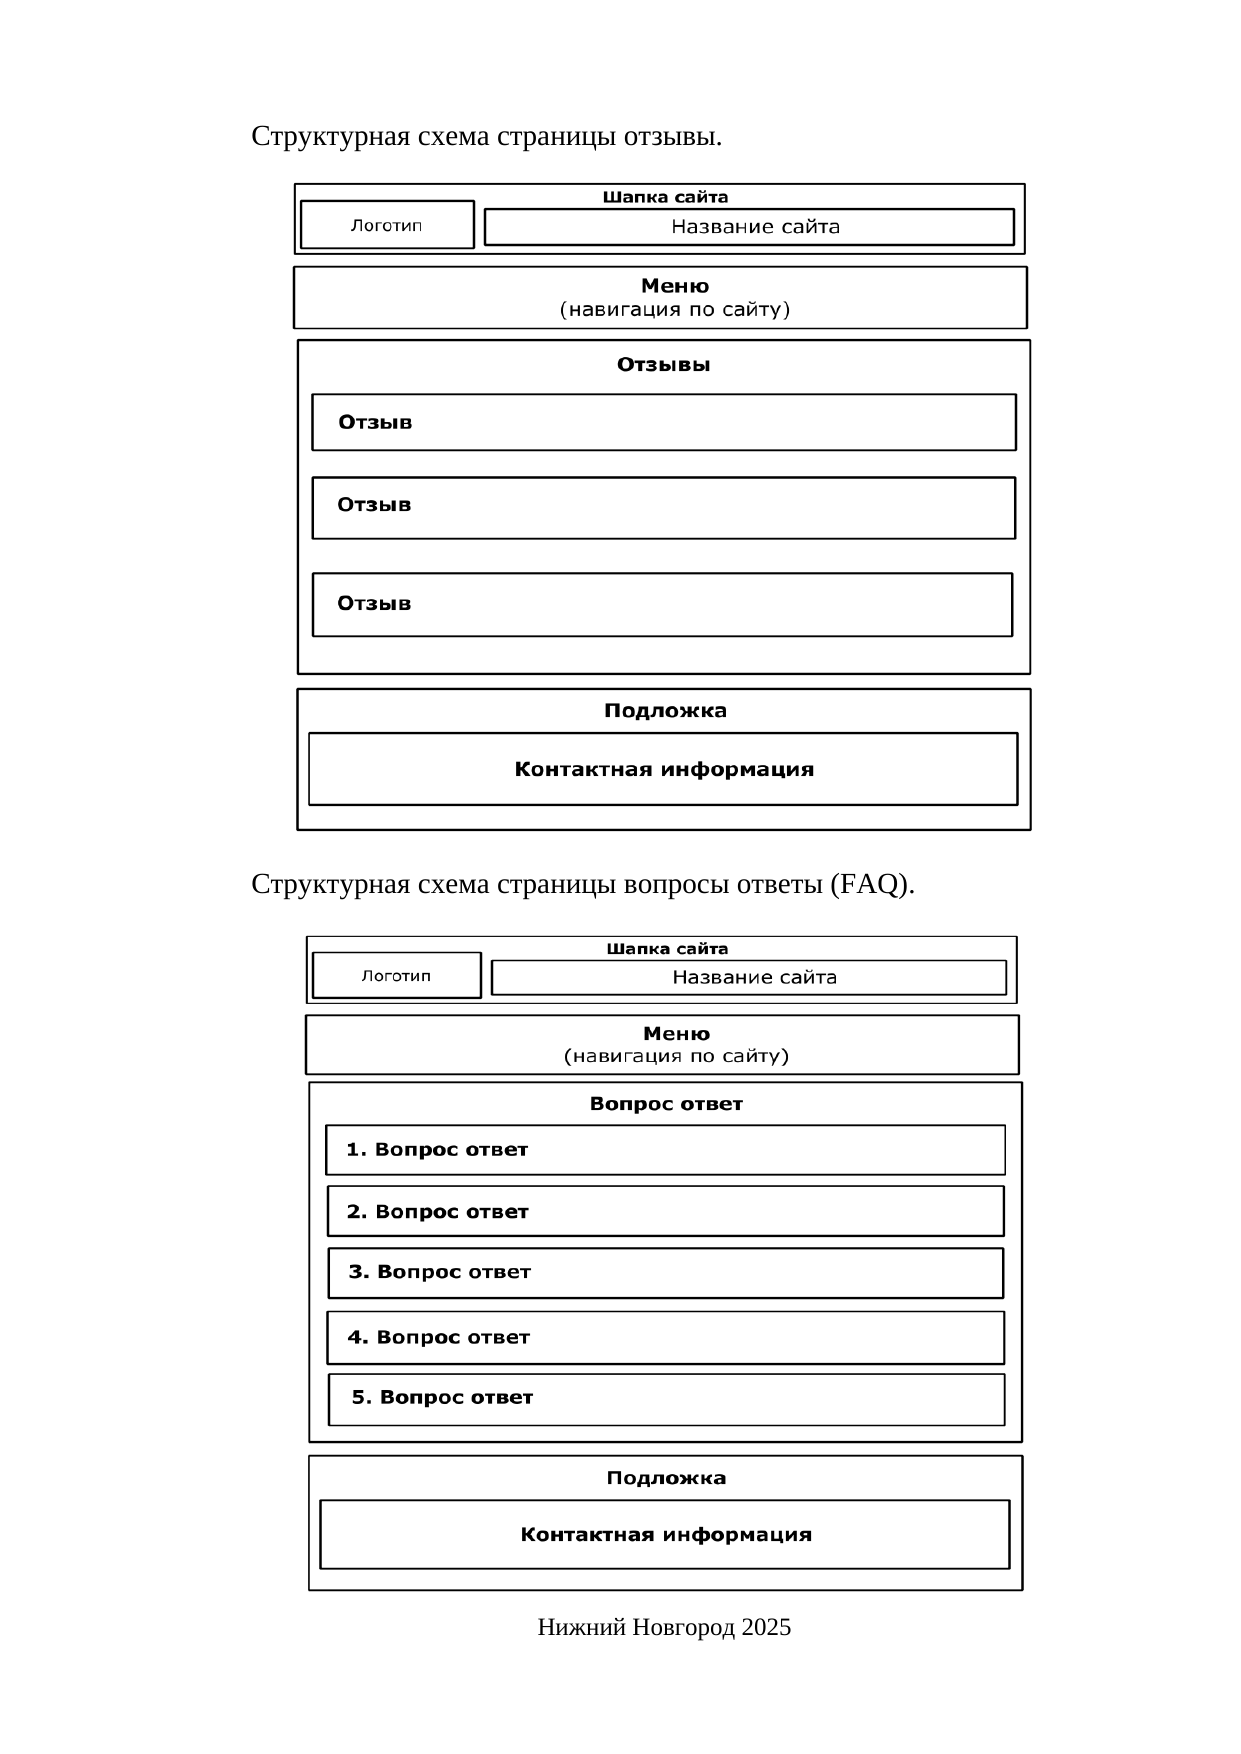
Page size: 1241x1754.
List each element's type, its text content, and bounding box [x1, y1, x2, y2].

text Структурная схема страницы вопросы ответы (FAQ). [177, 866, 1152, 900]
text Структурная схема страницы отзывы. [177, 118, 1152, 152]
picture [293, 925, 1036, 1597]
picture [289, 177, 1040, 842]
